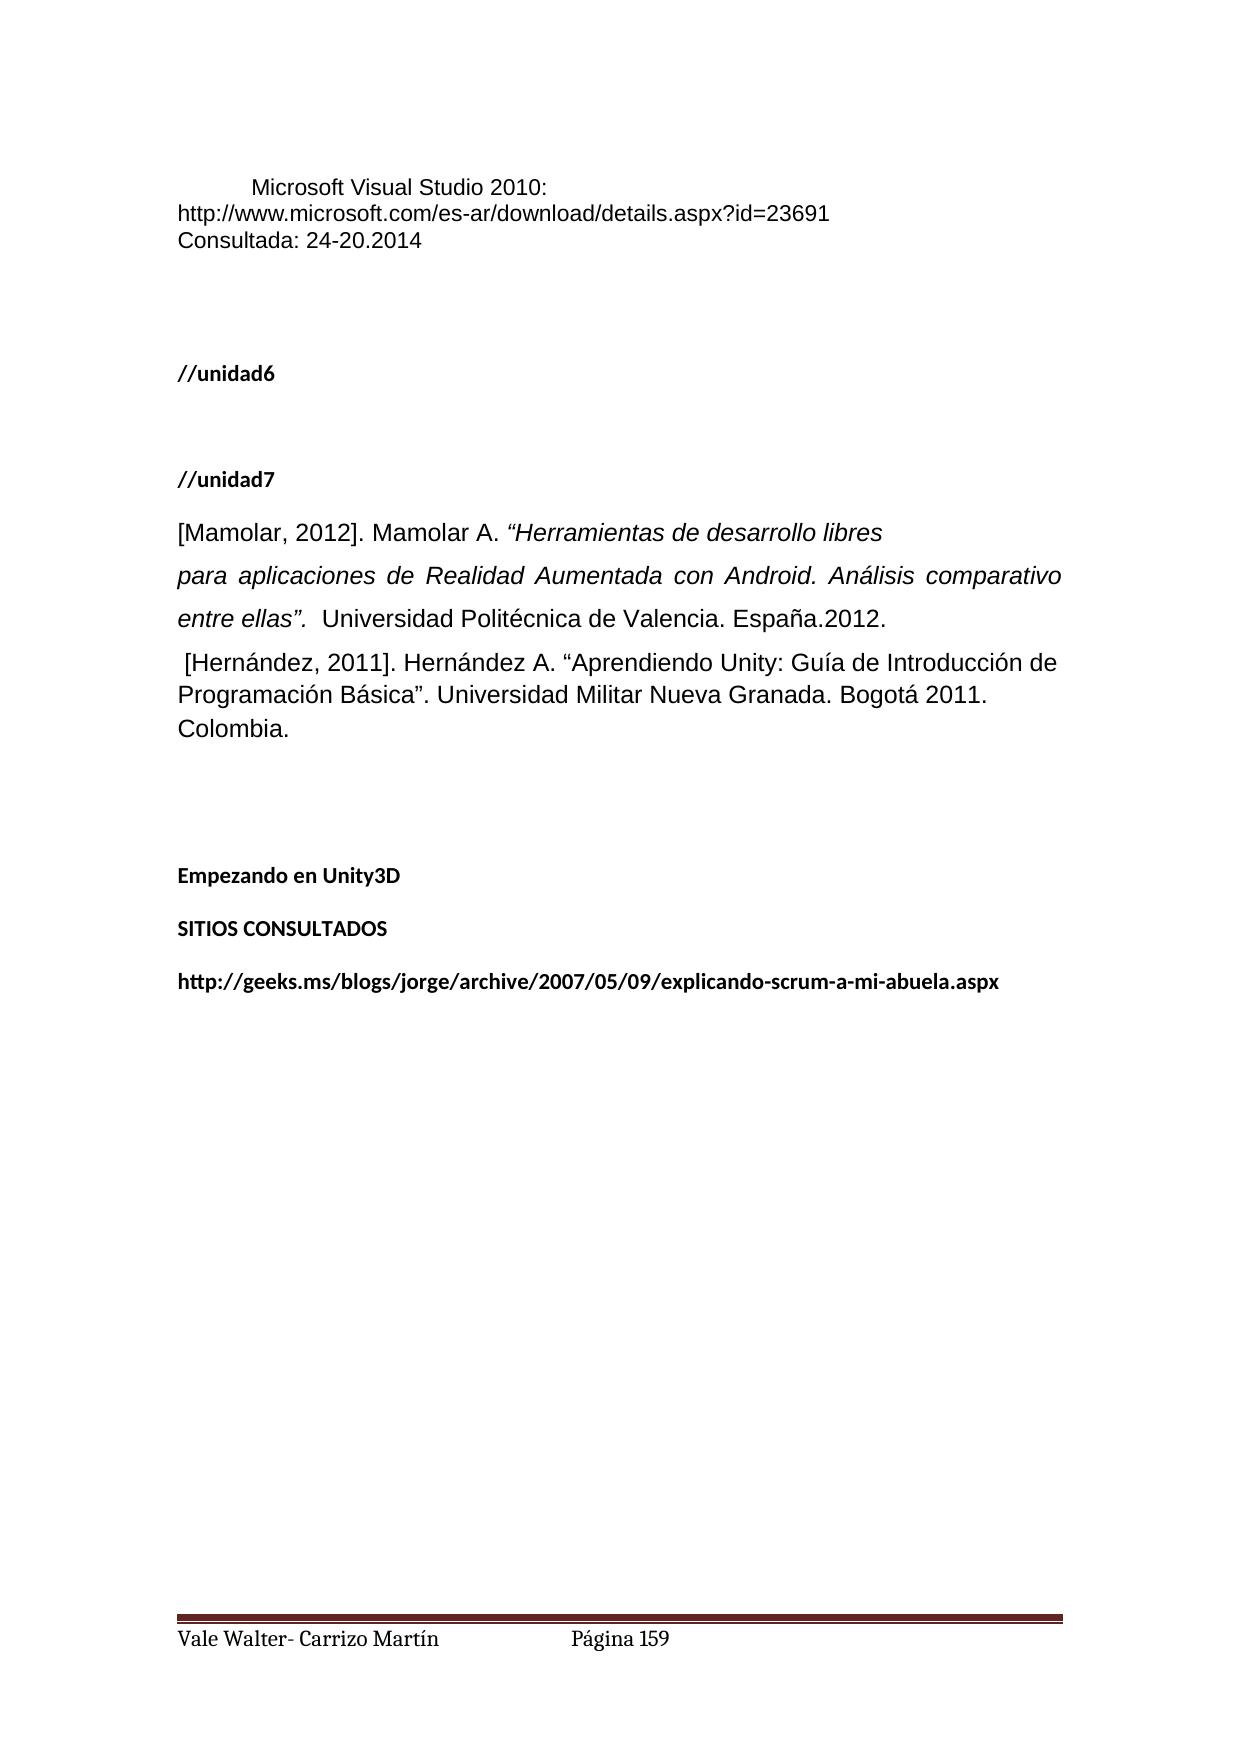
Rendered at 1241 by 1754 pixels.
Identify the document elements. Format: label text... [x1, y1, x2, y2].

text //unidad6 [177, 359, 1063, 387]
text http://geeks.ms/blogs/jorge/archive/2007/05/09/explicando-scrum-a-mi-abuela.aspx [177, 967, 1063, 995]
text para aplicaciones de Realidad Aumentada con Android. Análisis comparativo entre ellas”. Universidad Politécnica de Valencia. España.2012. [177, 561, 1063, 633]
text SITIOS CONSULTADOS [177, 914, 1063, 942]
text //unidad7 [177, 465, 1063, 493]
text [Hernández, 2011]. Hernández A. “Aprendiendo Unity: Guía de Introducción de Programación Básica”. Universidad Militar Nueva Granada. Bogotá 2011. Colombia. [177, 647, 1063, 742]
text Empezando en Unity3D [177, 861, 1063, 889]
text Microsoft Visual Studio 2010: http://www.microsoft.com/es-ar/download/details.aspx?id=23691 [177, 174, 1063, 227]
text [Mamolar, 2012]. Mamolar A. “Herramientas de desarrollo libres [177, 518, 1063, 547]
text Consultada: 24-20.2014 [177, 227, 1063, 253]
